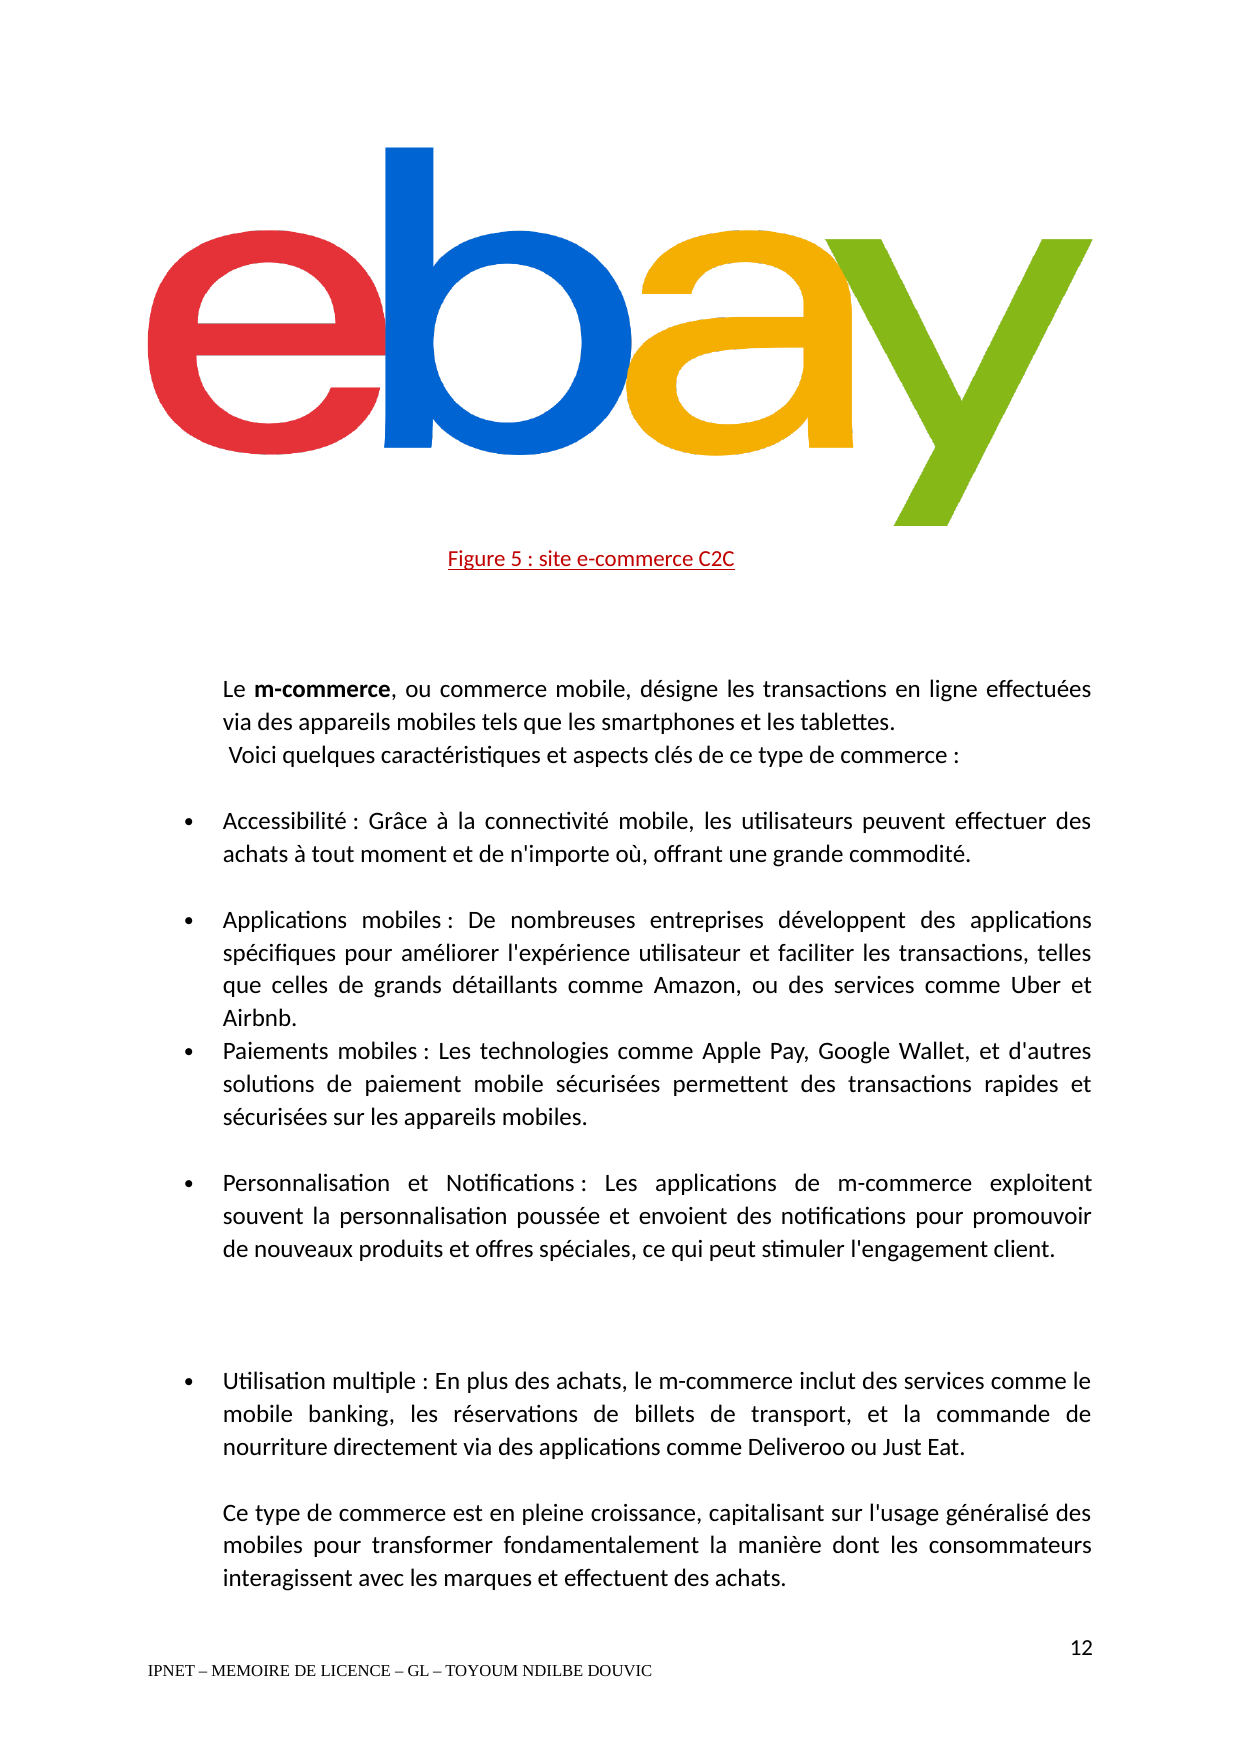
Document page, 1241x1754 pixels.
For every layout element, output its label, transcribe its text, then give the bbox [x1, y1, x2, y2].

list Le m-commerce, ou commerce mobile, désigne les transactions en ligne effectuées via des appareils mobiles tels que les smartphones et les tablettes. [223, 673, 1093, 737]
list Ce type de commerce est en pleine croissance, capitalisant sur l'usage généralisé des mobiles pour transformer fondamentalement la manière dont les consommateurs interagissent avec les marques et effectuent des achats. [223, 1497, 1093, 1593]
list Accessibilité : Grâce à la connectivité mobile, les utilisateurs peuvent effectuer des achats à tout moment et de n'importe où, offrant une grande commodité. [185, 805, 1093, 868]
list Applications mobiles : De nombreuses entreprises développent des applications spécifiques pour améliorer l'expérience utilisateur et faciliter les transactions, telles que celles de grands détaillants comme Amazon, ou des services comme Uber et Airbnb. [185, 904, 1093, 1033]
list Voici quelques caractéristiques et aspects clés de ce type de commerce : [223, 739, 1093, 770]
list Utilisation multiple : En plus des achats, le m-commerce inclut des services comme le mobile banking, les réservations de billets de transport, et la commande de nourriture directement via des applications comme Deliveroo ou Just Eat. [185, 1365, 1093, 1461]
picture [147, 147, 1093, 526]
list Paiements mobiles : Les technologies comme Apple Pay, Google Wallet, et d'autres solutions de paiement mobile sécurisées permettent des transactions rapides et sécurisées sur les appareils mobiles. [185, 1036, 1093, 1132]
list Personnalisation et Notifications : Les applications de m-commerce exploitent souvent la personnalisation poussée et envoient des notifications pour promouvoir de nouveaux produits et offres spéciales, ce qui peut stimuler l'engagement client. [185, 1167, 1093, 1263]
list Figure 5 : site e-commerce C2C [373, 544, 1093, 572]
